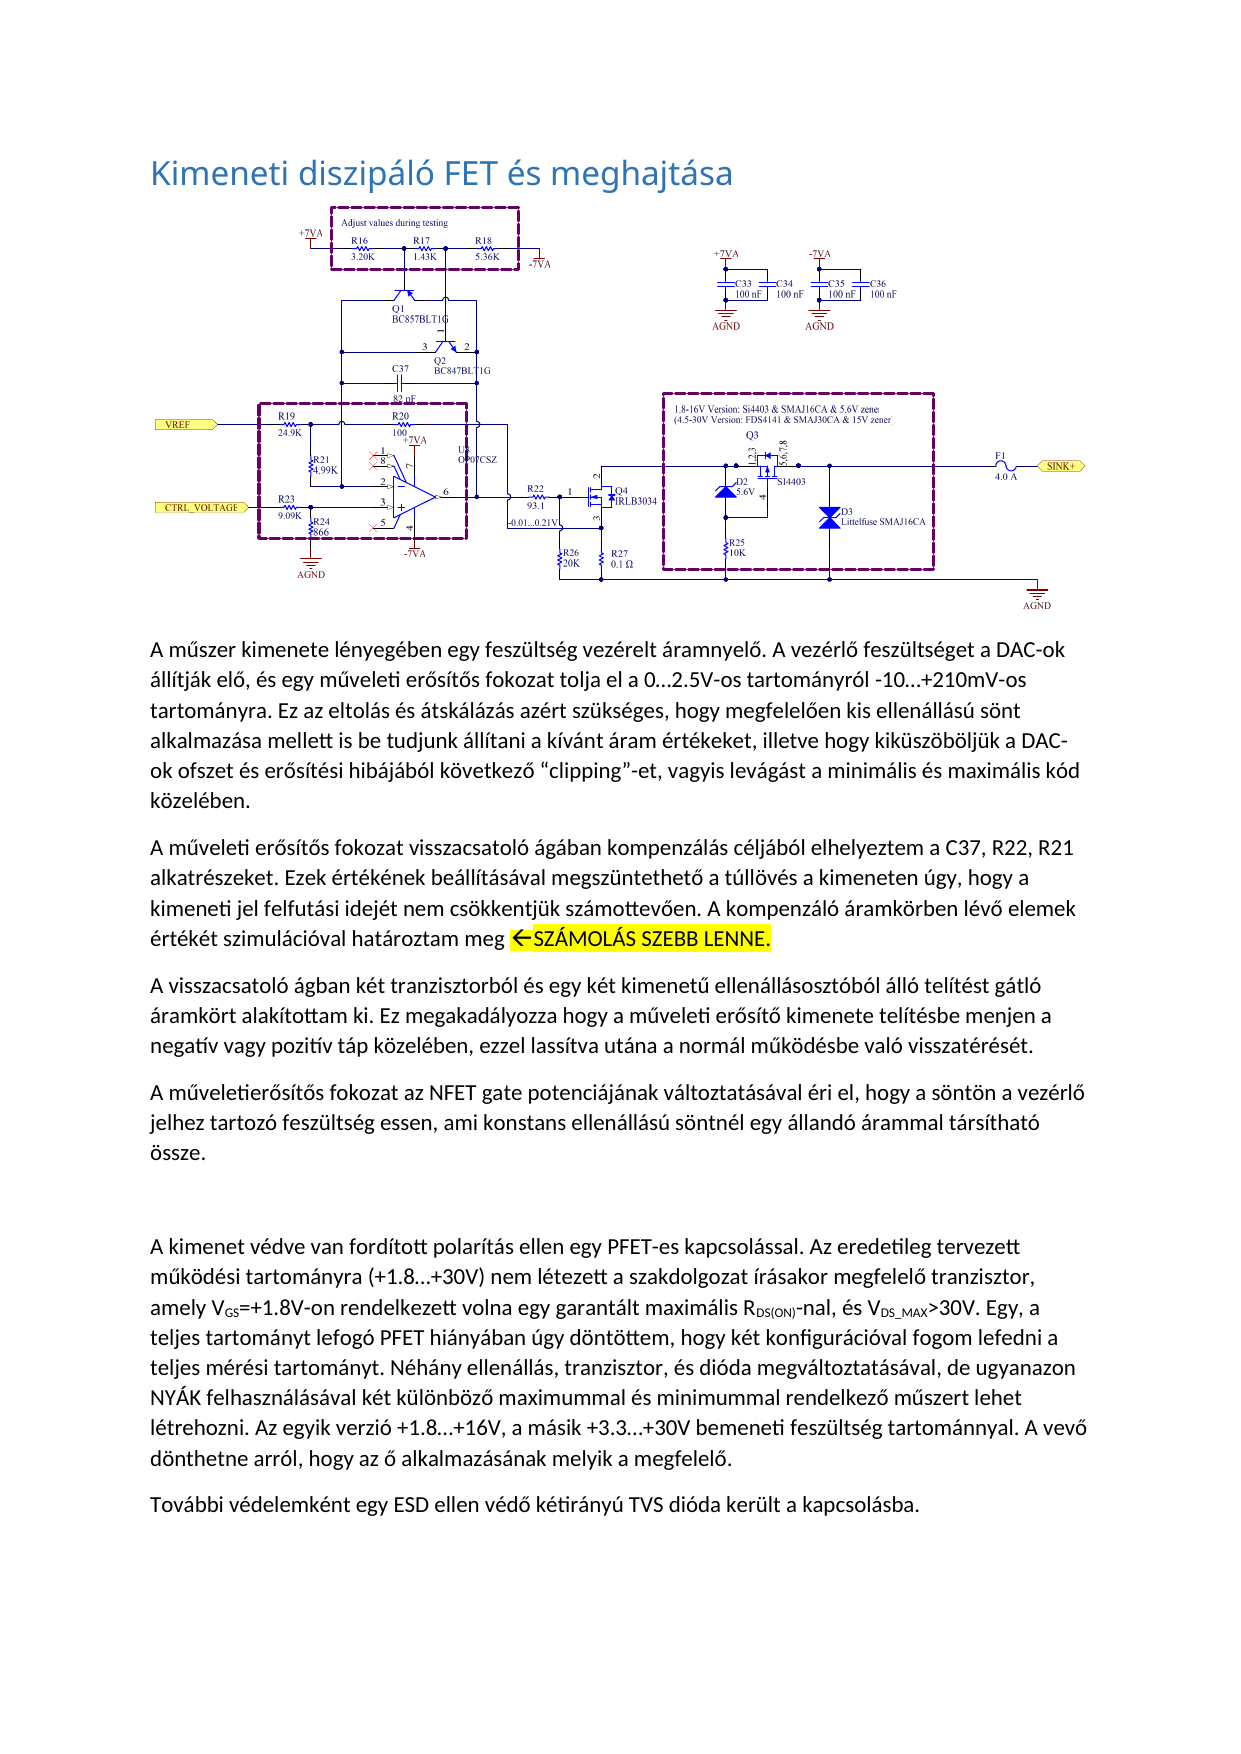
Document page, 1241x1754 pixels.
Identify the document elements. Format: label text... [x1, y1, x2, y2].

subtitle Kimeneti diszipáló FET és meghajtása [150, 150, 1090, 195]
text A műveleti erősítős fokozat visszacsatoló ágában kompenzálás céljából elhelyeztem a C37, R22, R21 alkatrészeket. Ezek értékének beállításával megszüntethető a túllövés a kimeneten úgy, hogy a kimeneti jel felfutási idejét nem csökkentjük számottevően. A kompenzáló áramkörben lévő elemek értékét szimulációval határoztam meg SZÁMOLÁS SZEBB LENNE. [150, 833, 1090, 952]
text A műveletierősítős fokozat az NFET gate potenciájának változtatásával éri el, hogy a söntön a vezérlő jelhez tartozó feszültség essen, ami konstans ellenállású söntnél egy állandó árammal társítható össze. [150, 1078, 1090, 1167]
text A visszacsatoló ágban két tranzisztorból és egy két kimenetű ellenállásosztóból álló telítést gátló áramkört alakítottam ki. Ez megakadályozza hogy a műveleti erősítő kimenete telítésbe menjen a negatív vagy pozitív táp közelében, ezzel lassítva utána a normál működésbe való visszatérését. [150, 971, 1090, 1059]
text A műszer kimenete lényegében egy feszültség vezérelt áramnyelő. A vezérlő feszültséget a DAC-ok állítják elő, és egy műveleti erősítős fokozat tolja el a 0…2.5V-os tartományról -10…+210mV-os tartományra. Ez az eltolás és átskálázás azért szükséges, hogy megfelelően kis ellenállású sönt alkalmazása mellett is be tudjunk állítani a kívánt áram értékeket, illetve hogy kiküszöböljük a DAC-ok ofszet és erősítési hibájából következő “clipping”-et, vagyis levágást a minimális és maximális kód közelében. [150, 635, 1090, 814]
text A kimenet védve van fordított polarítás ellen egy PFET-es kapcsolással. Az eredetileg tervezett működési tartományra (+1.8…+30V) nem létezett a szakdolgozat írásakor megfelelő tranzisztor, amely VGS=+1.8V-on rendelkezett volna egy garantált maximális RDS(ON)-nal, és VDS_MAX>30V. Egy, a teljes tartományt lefogó PFET hiányában úgy döntöttem, hogy két konfigurációval fogom lefedni a teljes mérési tartományt. Néhány ellenállás, tranzisztor, és dióda megváltoztatásával, de ugyanazon NYÁK felhasználásával két különböző maximummal és minimummal rendelkező műszert lehet létrehozni. Az egyik verzió +1.8…+16V, a másik +3.3…+30V bemeneti feszültség tartománnyal. A vevő dönthetne arról, hogy az ő alkalmazásának melyik a megfelelő. [150, 1232, 1090, 1472]
text További védelemként egy ESD ellen védő kétirányú TVS dióda került a kapcsolásba. [150, 1491, 1090, 1519]
